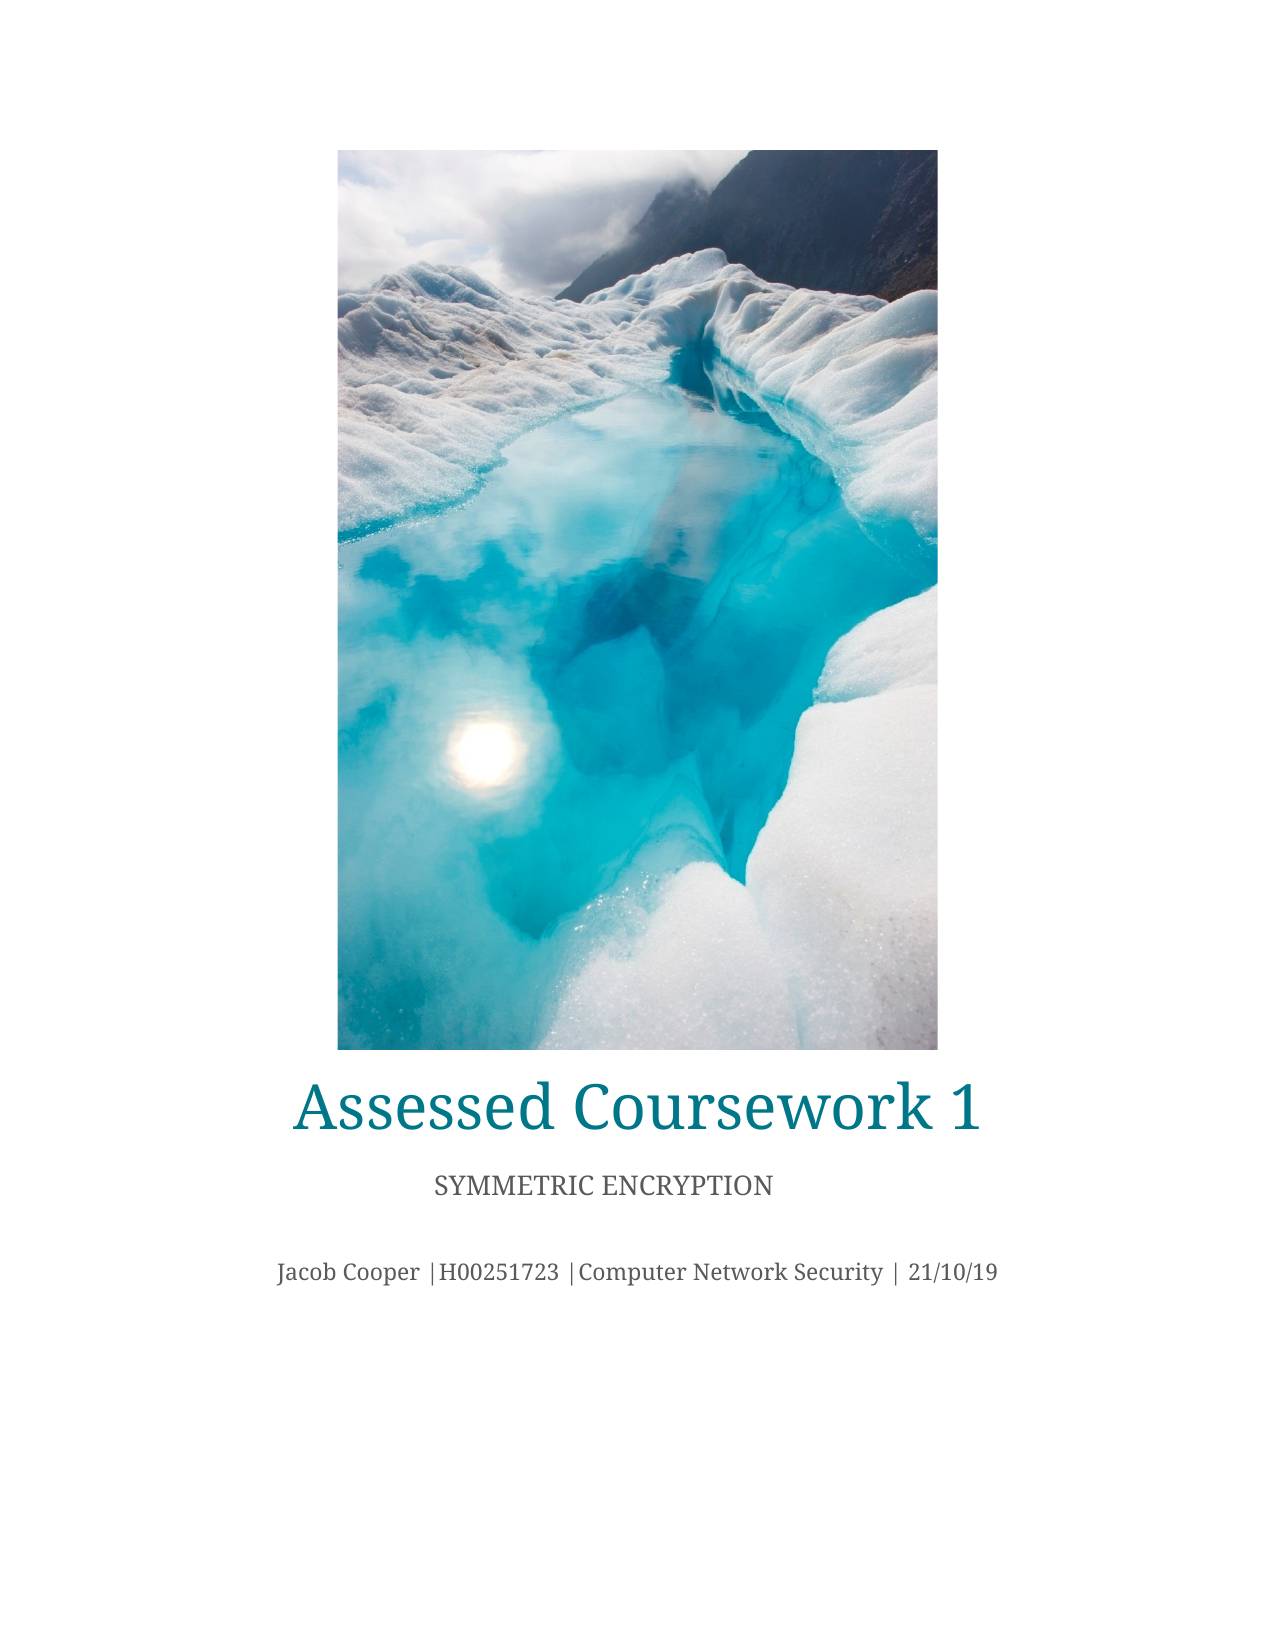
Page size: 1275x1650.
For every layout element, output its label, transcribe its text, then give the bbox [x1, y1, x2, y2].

picture [337, 150, 938, 1050]
text Jacob Cooper |H00251723 |Computer Network Security | 21/10/19 [150, 1256, 1125, 1288]
text SYMMETRIC ENCRYPTION [434, 1167, 1125, 1204]
text Assessed Coursework 1 [294, 1062, 1125, 1148]
